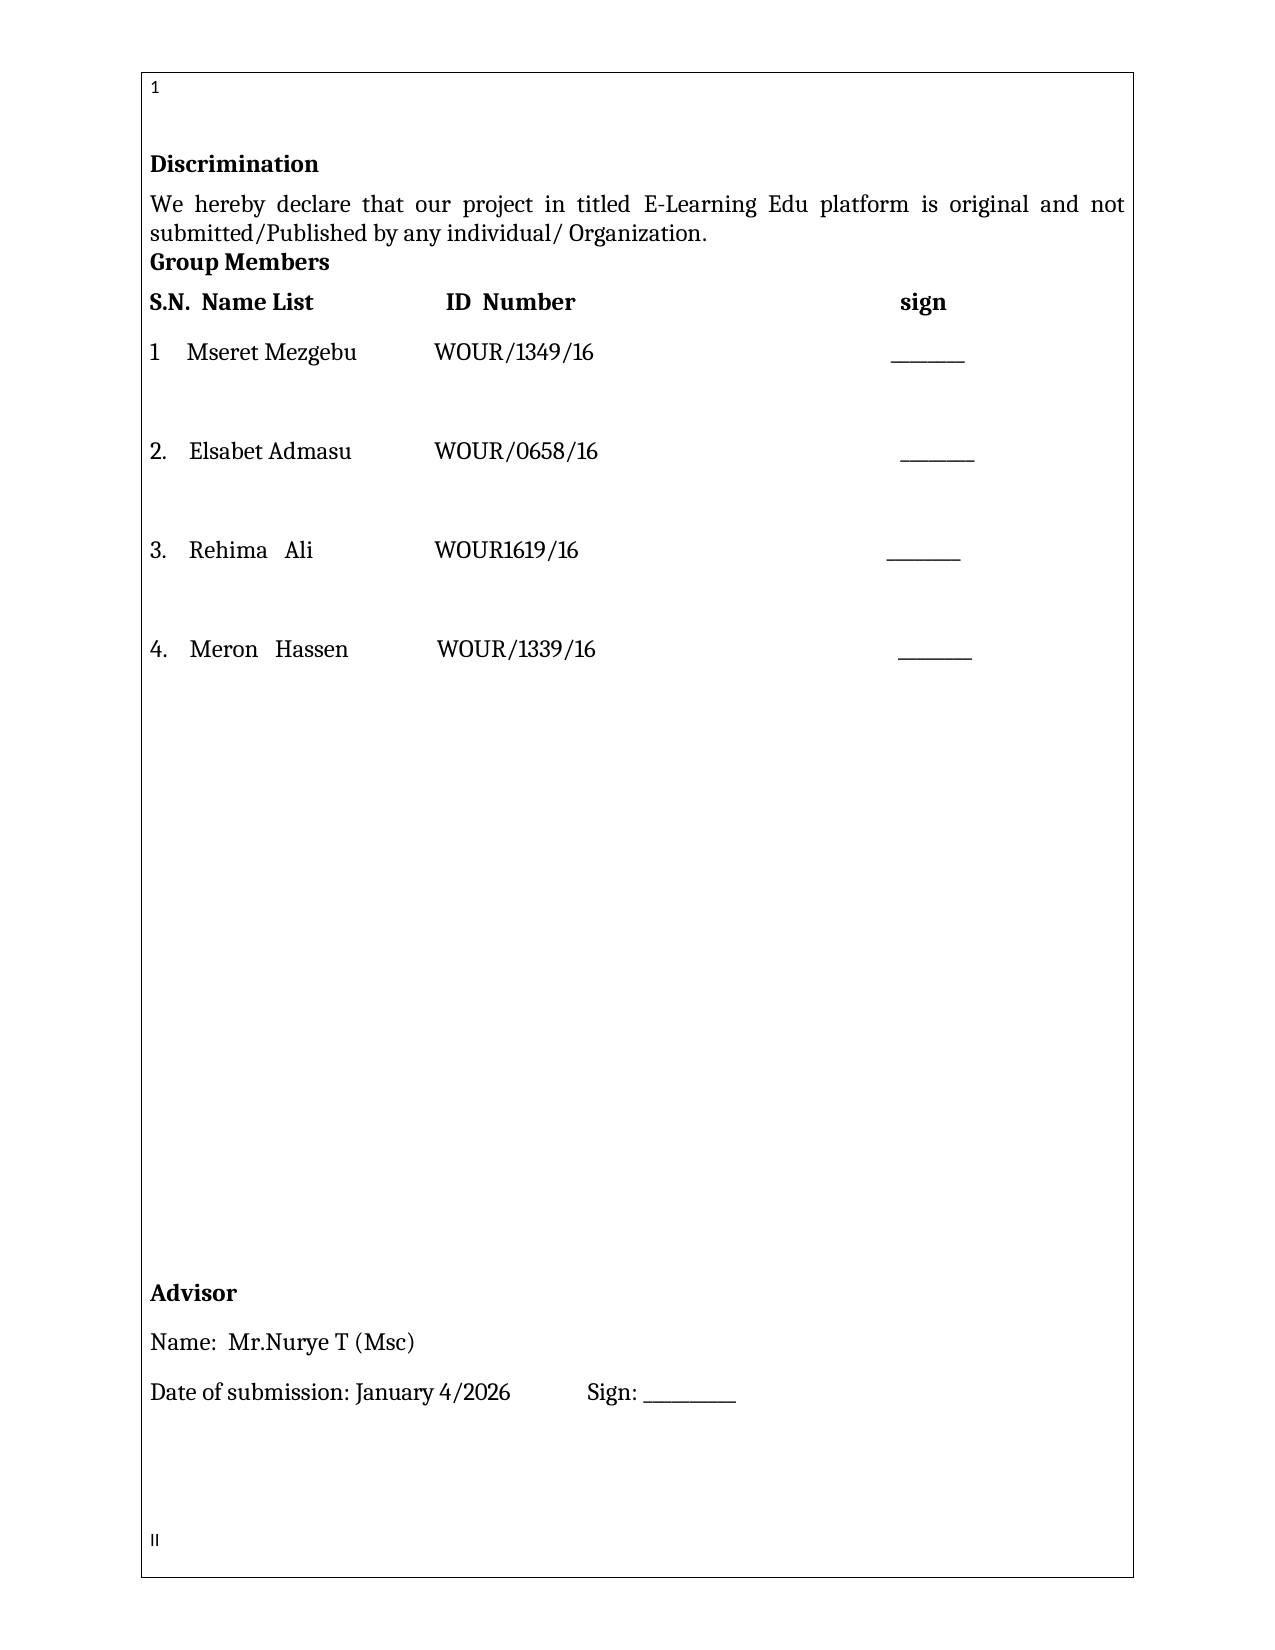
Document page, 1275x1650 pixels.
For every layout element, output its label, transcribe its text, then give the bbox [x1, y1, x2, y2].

text Advisor [150, 1278, 1125, 1307]
text 1 Mseret Mezgebu WOUR/1349/16 ________ [150, 338, 1125, 367]
text Discrimination [150, 150, 1125, 179]
text 4. Meron Hassen WOUR/1339/16 ________ [150, 635, 1125, 664]
text Name: Mr.Nurye T (Msc) [150, 1328, 1125, 1357]
text Group Members [150, 248, 1125, 277]
list Rehima Ali WOUR1619/16 ________ [150, 536, 1125, 565]
text Date of submission: January 4/2026 Sign: __________ [150, 1378, 356, 1406]
text Date of submission: January 4/2026 Sign: __________ [511, 1378, 1125, 1406]
text 2. Elsabet Admasu WOUR/0658/16 ________ [150, 437, 1125, 466]
text We hereby declare that our project in titled E-Learning Edu platform is original and not submitted/Published by any individual/ Organization. [150, 190, 1125, 248]
text S.N. Name List ID Number sign [150, 288, 1125, 317]
